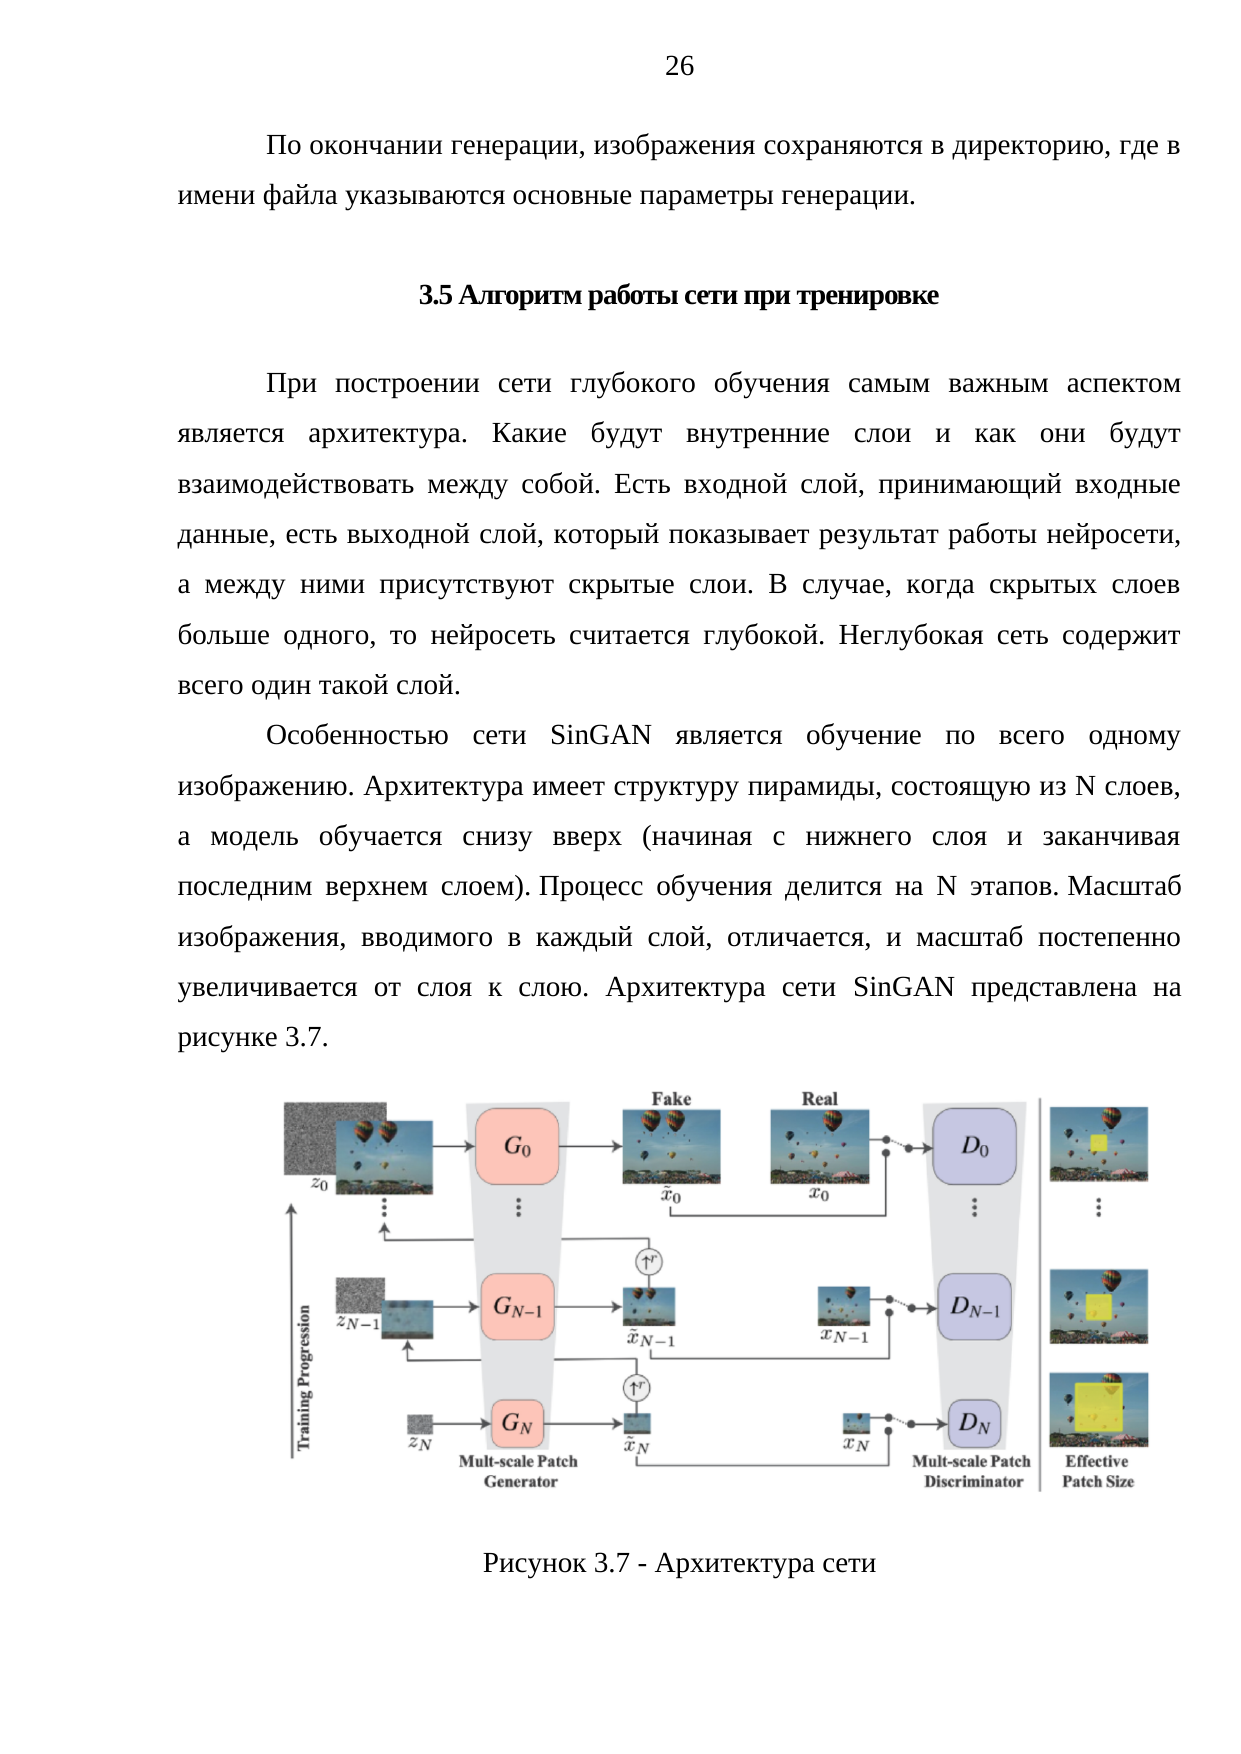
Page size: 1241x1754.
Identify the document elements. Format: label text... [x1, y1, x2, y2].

text Особенностью cети SinGAN является обучение по всего одному изображению. Архитектура имеет структуру пирамиды, состоящую из N слоев, а модель обучается снизу вверх (начиная с нижнего слоя и заканчивая последним верхнем слоем). Процесс обучения делится на N этапов. Масштаб изображения, вводимого в каждый слой, отличается, и масштаб постепенно увеличивается от слоя к слою. Архитектура сети SinGAN представлена на рисунке 3.7. [177, 717, 1182, 1053]
text По окончании генерации, изображения сохраняются в директорию, где в имени файла указываются основные параметры генерации. [177, 127, 1182, 211]
picture [265, 1082, 1183, 1500]
text Рисунок 3.7 - Архитектура сети [177, 1546, 1182, 1579]
text При построении сети глубокого обучения самым важным аспектом является архитектура. Какие будут внутренние слои и как они будут взаимодействовать между собой. Есть входной слой, принимающий входные данные, есть выходной слой, который показывает результат работы нейросети, а между ними присутствуют скрытые слои. В случае, когда скрытых слоев больше одного, то нейросеть считается глубокой. Неглубокая сеть содержит всего один такой слой. [177, 365, 1182, 701]
text 3.5 Алгоритм работы сети при тренировке [177, 277, 1182, 311]
